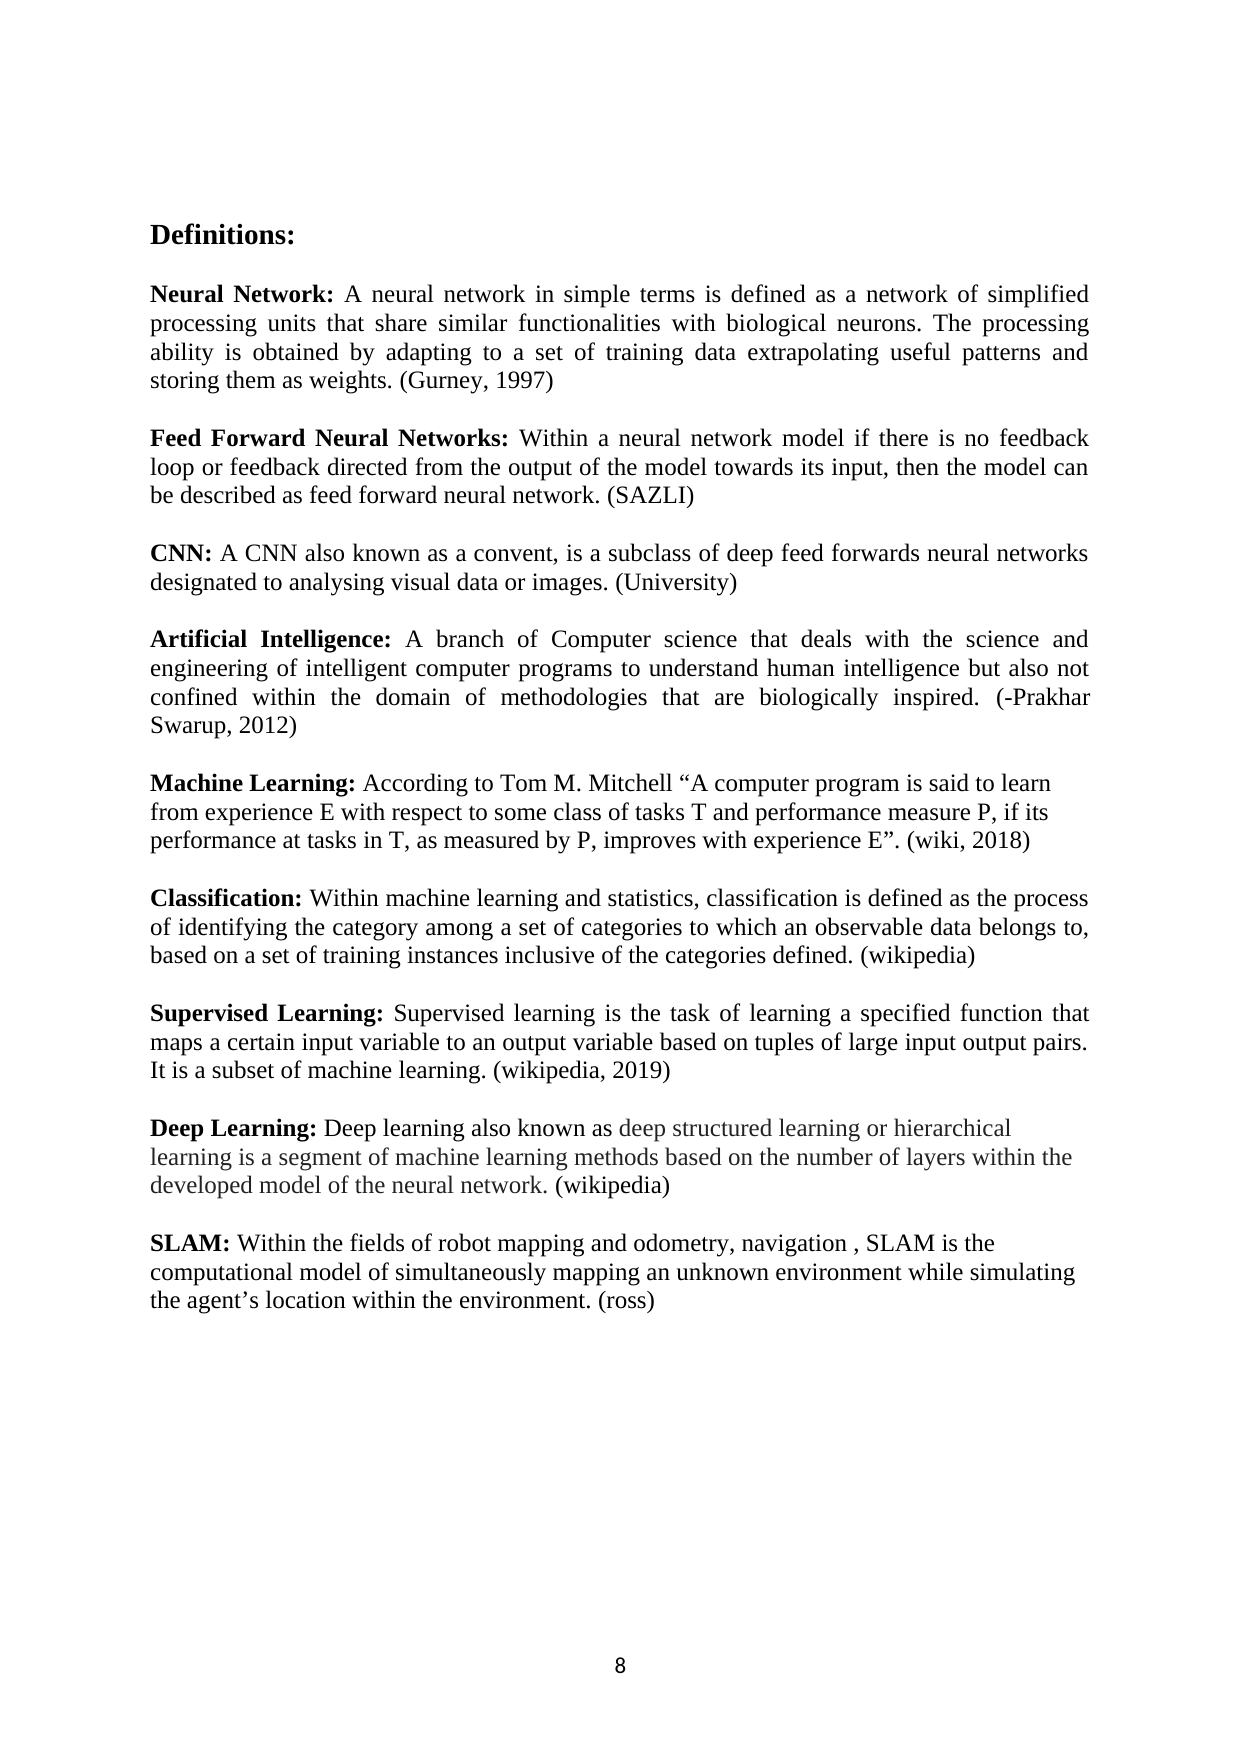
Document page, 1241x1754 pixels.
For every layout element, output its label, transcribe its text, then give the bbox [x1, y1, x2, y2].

text Supervised Learning: Supervised learning is the task of learning a specified function that maps a certain input variable to an output variable based on tuples of large input output pairs. It is a subset of machine learning. [150, 998, 1090, 1084]
text Machine Learning: According to Tom M. Mitchell “A computer program is said to learn from experience E with respect to some class of tasks T and performance measure P, if its performance at tasks in T, as measured by P, improves with experience E”. [150, 768, 1090, 854]
text Neural Network: A neural network in simple terms is defined as a network of simplified processing units that share similar functionalities with biological neurons. The processing ability is obtained by adapting to a set of training data extrapolating useful patterns and storing them as weights. [150, 279, 1090, 394]
text Artificial Intelligence: A branch of Computer science that deals with the science and engineering of intelligent computer programs to understand human intelligence but also not confined within the domain of methodologies that are biologically inspired. [150, 624, 1090, 739]
text Definitions: [150, 217, 1090, 251]
text SLAM: Within the fields of robot mapping and odometry, navigation , SLAM is the computational model of simultaneously mapping an unknown environment while simulating the agent’s location within the environment. [150, 1228, 1090, 1314]
text CNN: A CNN also known as a convent, is a subclass of deep feed forwards neural networks designated to analysing visual data or images. [150, 538, 1090, 596]
text Deep Learning: Deep learning also known as deep structured learning or hierarchical learning is a segment of machine learning methods based on the number of layers within the developed model of the neural network. [548, 1113, 1090, 1199]
text Feed Forward Neural Networks: Within a neural network model if there is no feedback loop or feedback directed from the output of the model towards its input, then the model can be described as feed forward neural network. [150, 423, 1090, 509]
text Deep Learning: Deep learning also known as deep structured learning or hierarchical learning is a segment of machine learning methods based on the number of layers within the developed model of the neural network. [150, 1113, 619, 1142]
text Classification: Within machine learning and statistics, classification is defined as the process of identifying the category among a set of categories to which an observable data belongs to, based on a set of training instances inclusive of the categories defined. [150, 883, 1090, 969]
